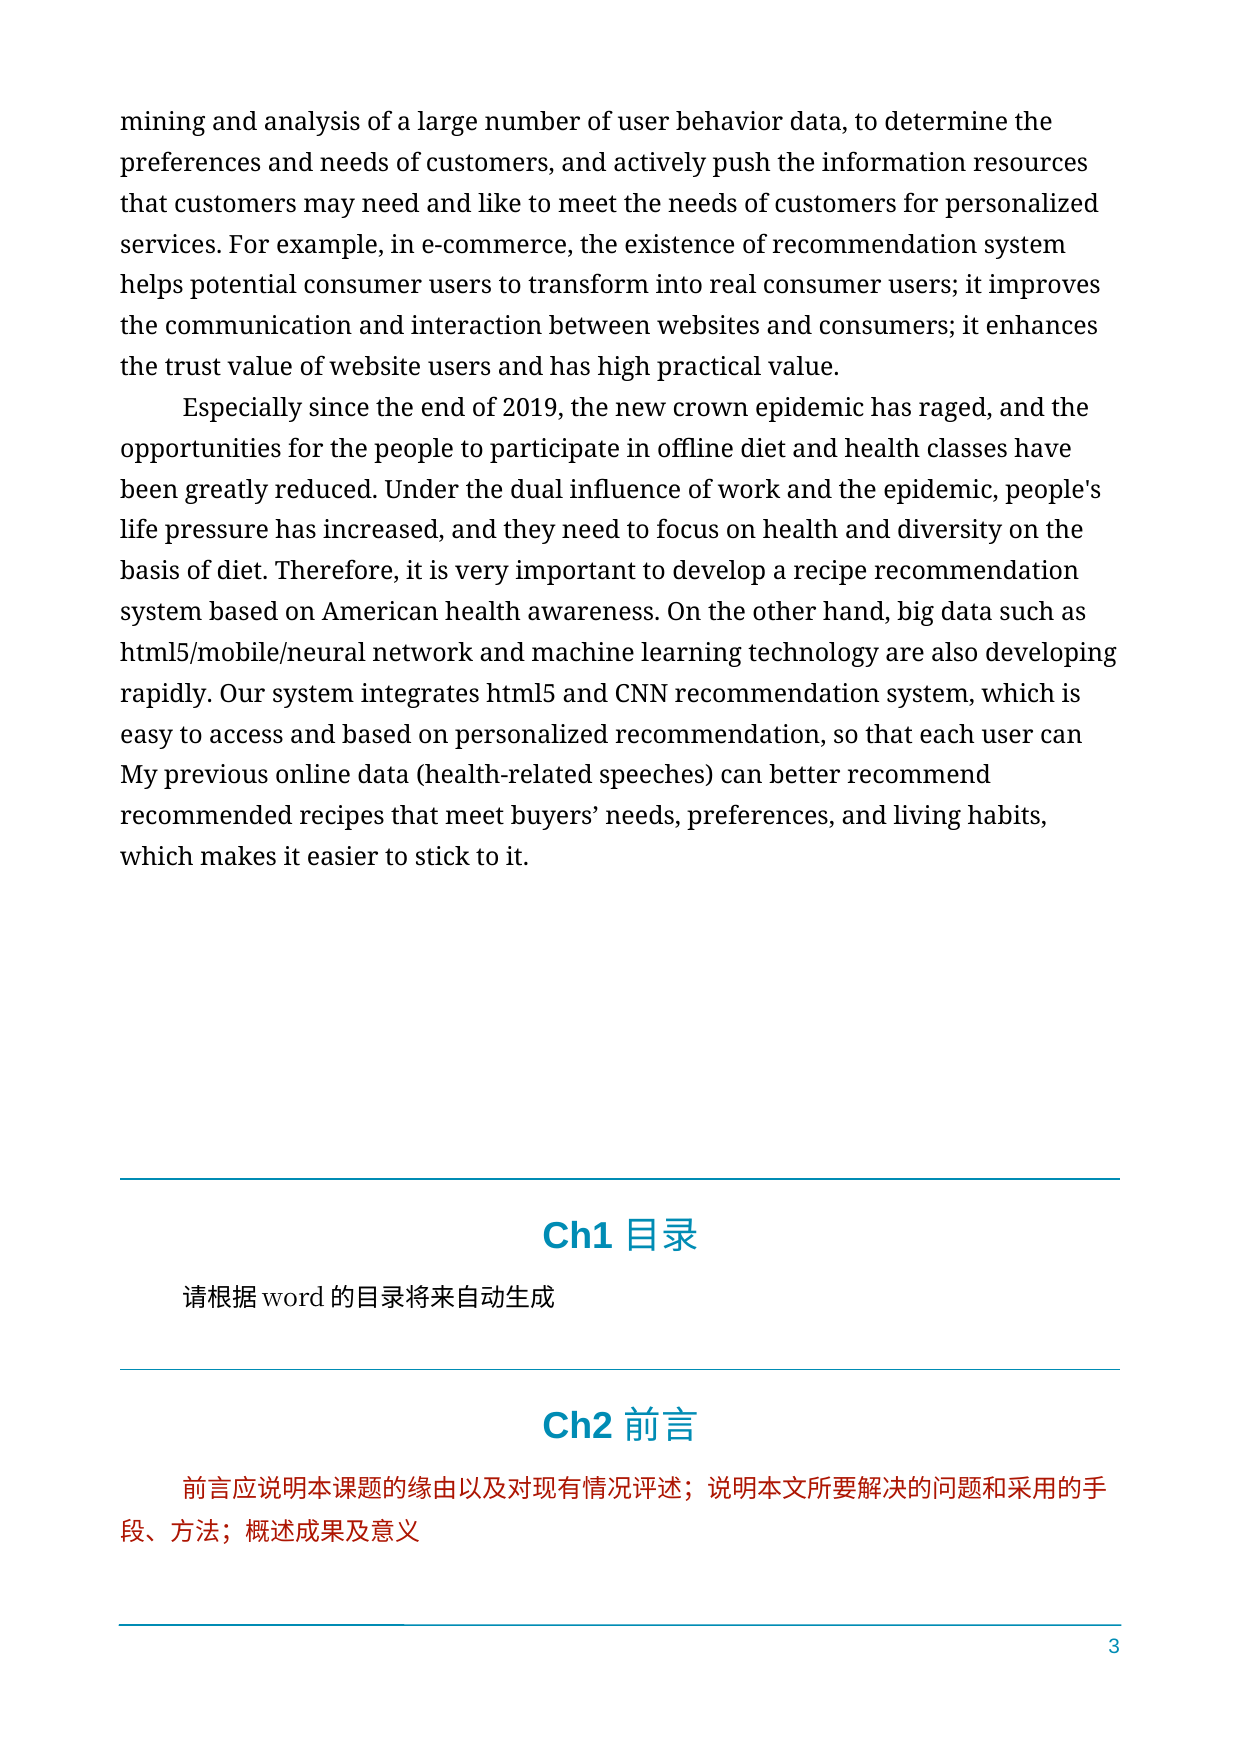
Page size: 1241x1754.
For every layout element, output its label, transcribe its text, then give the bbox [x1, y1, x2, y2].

text Ch2 前言 [120, 1370, 1120, 1449]
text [120, 104, 1120, 383]
text 请根据word的目录将来自动生成 [120, 1278, 1120, 1314]
text Ch1 目录 [120, 1180, 1120, 1259]
text Especially since the end of 2019, the new crown epidemic has raged, and the opportunities for the people to participate in offline diet and health classes have been greatly reduced. Under the dual influence of work and the epidemic, people's life pressure has increased, and they need to focus on health and diversity on the basis of diet. Therefore, it is very important to develop a recipe recommendation system based on American health awareness. On the other hand, big data such as html5/mobile/neural network and machine learning technology are also developing rapidly. Our system integrates html5 and CNN recommendation system, which is easy to access and based on personalized recommendation, so that each user can My previous online data (health-related speeches) can better recommend recommended recipes that meet buyers’ needs, preferences, and living habits, which makes it easier to stick to it. [120, 389, 1120, 873]
text 前言应说明本课题的缘由以及对现有情况评述；说明本文所要解决的问题和采用的手段、方法；概述成果及意义 [120, 1468, 1120, 1548]
